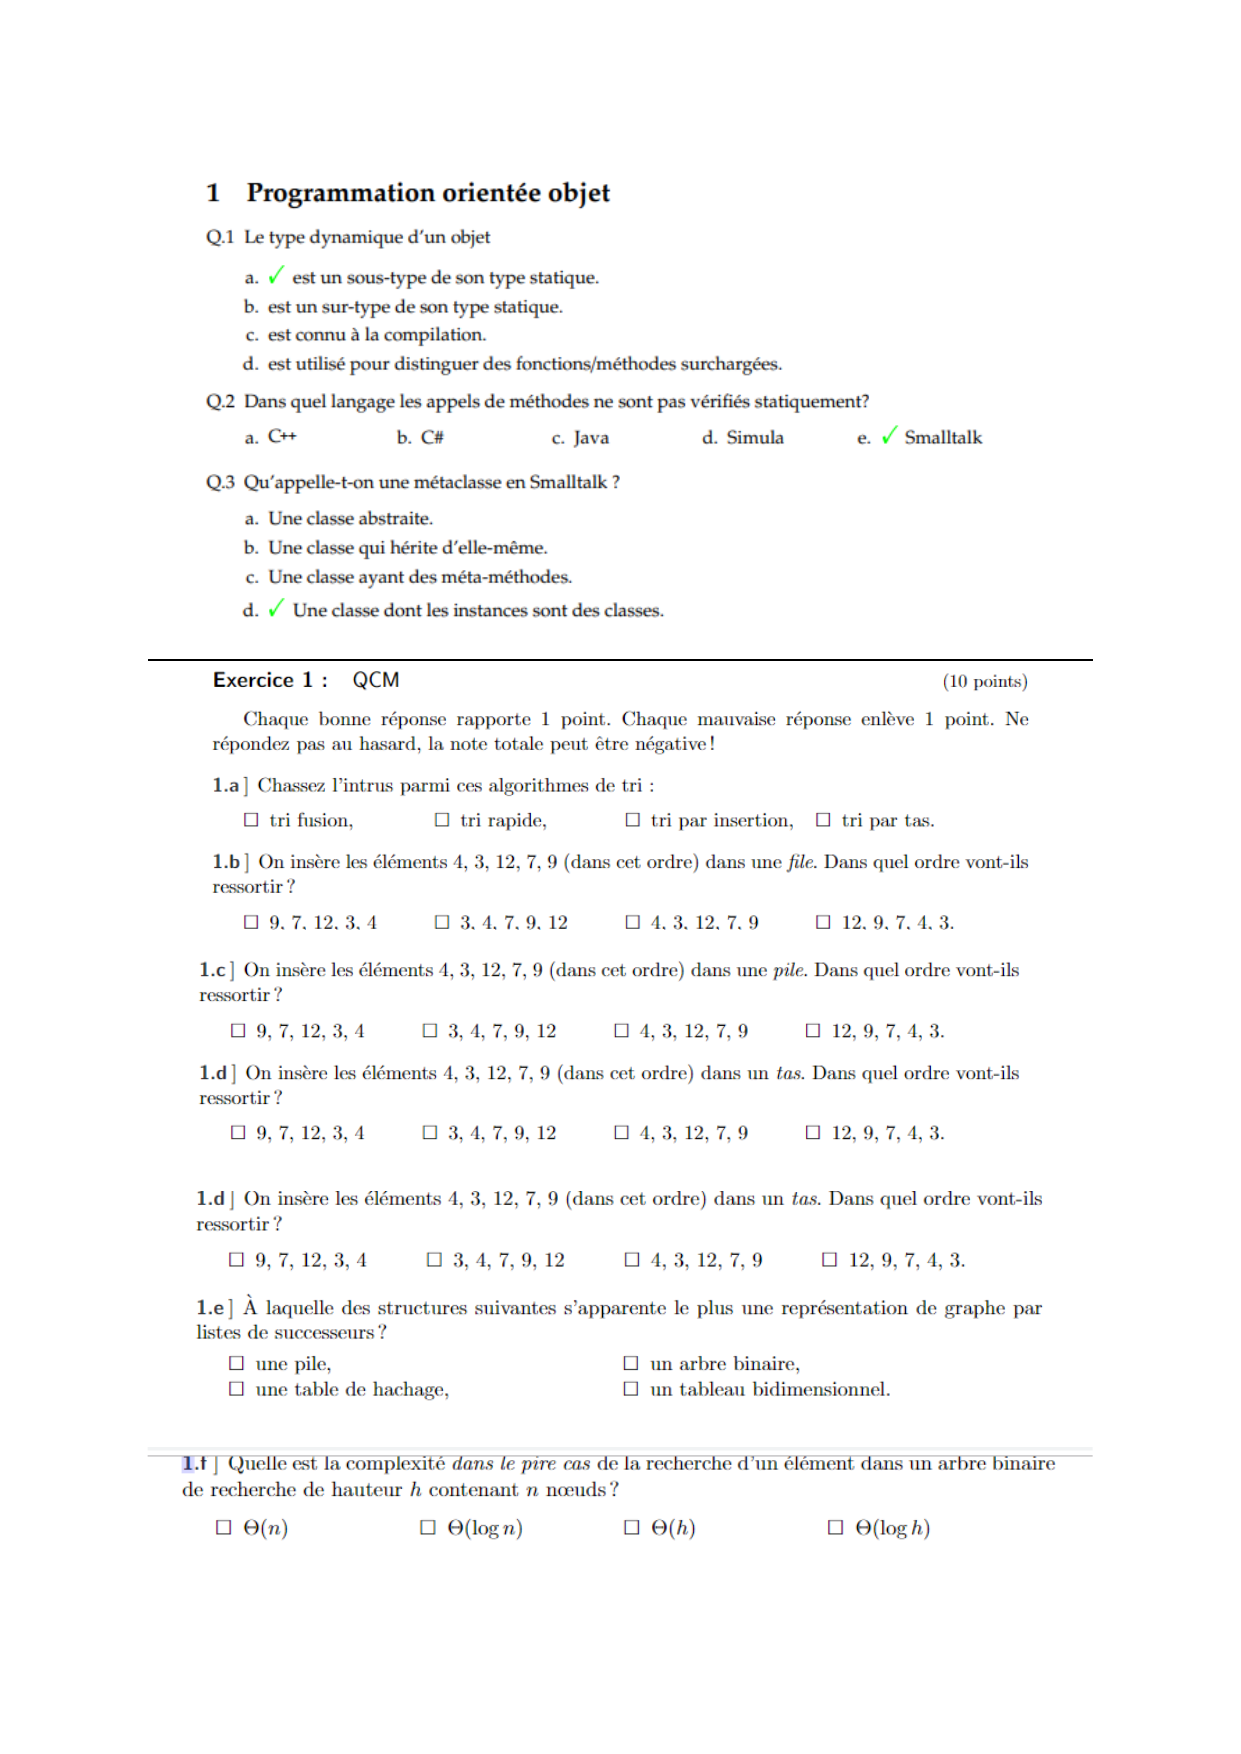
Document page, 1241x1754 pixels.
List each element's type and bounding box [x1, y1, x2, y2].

picture [147, 958, 1093, 1163]
picture [147, 147, 1093, 629]
picture [147, 1447, 1093, 1555]
picture [147, 1191, 1093, 1419]
picture [147, 660, 1093, 930]
